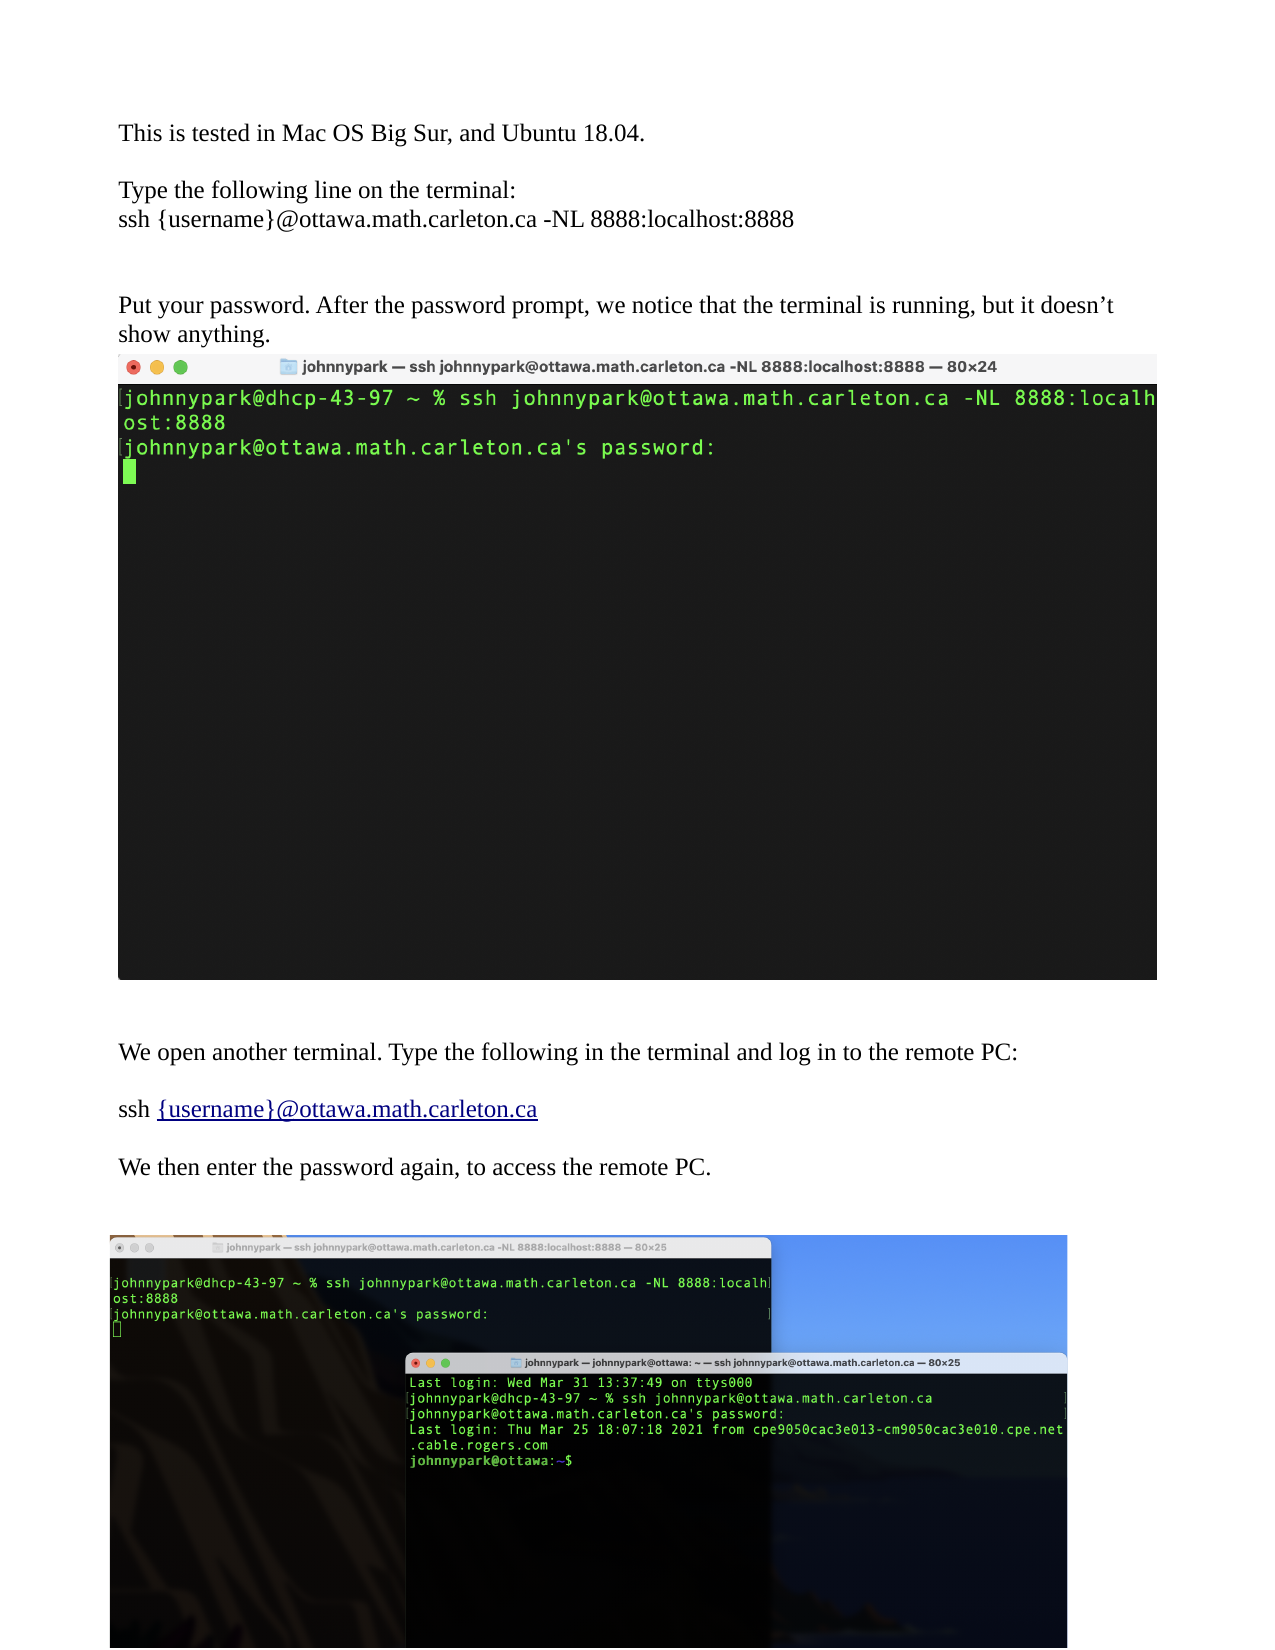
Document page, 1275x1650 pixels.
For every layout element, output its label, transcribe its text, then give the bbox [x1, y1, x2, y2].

picture [118, 354, 1157, 980]
text Type the following line on the terminal: [118, 176, 1157, 204]
text ssh {username}@ottawa.math.carleton.ca [118, 1094, 1157, 1123]
text This is tested in Mac OS Big Sur, and Ubuntu 18.04. [118, 118, 1157, 147]
text ssh {username}@ottawa.math.carleton.ca -NL 8888:localhost:8888 [118, 204, 1157, 233]
picture [109, 1235, 1068, 1648]
text We then enter the password again, to access the remote PC. [118, 1152, 1157, 1180]
text Put your password. After the password prompt, we notice that the terminal is running, but it doesn’t show anything. [118, 291, 1157, 348]
text We open another terminal. Type the following in the terminal and log in to the remote PC: [118, 1037, 1157, 1065]
